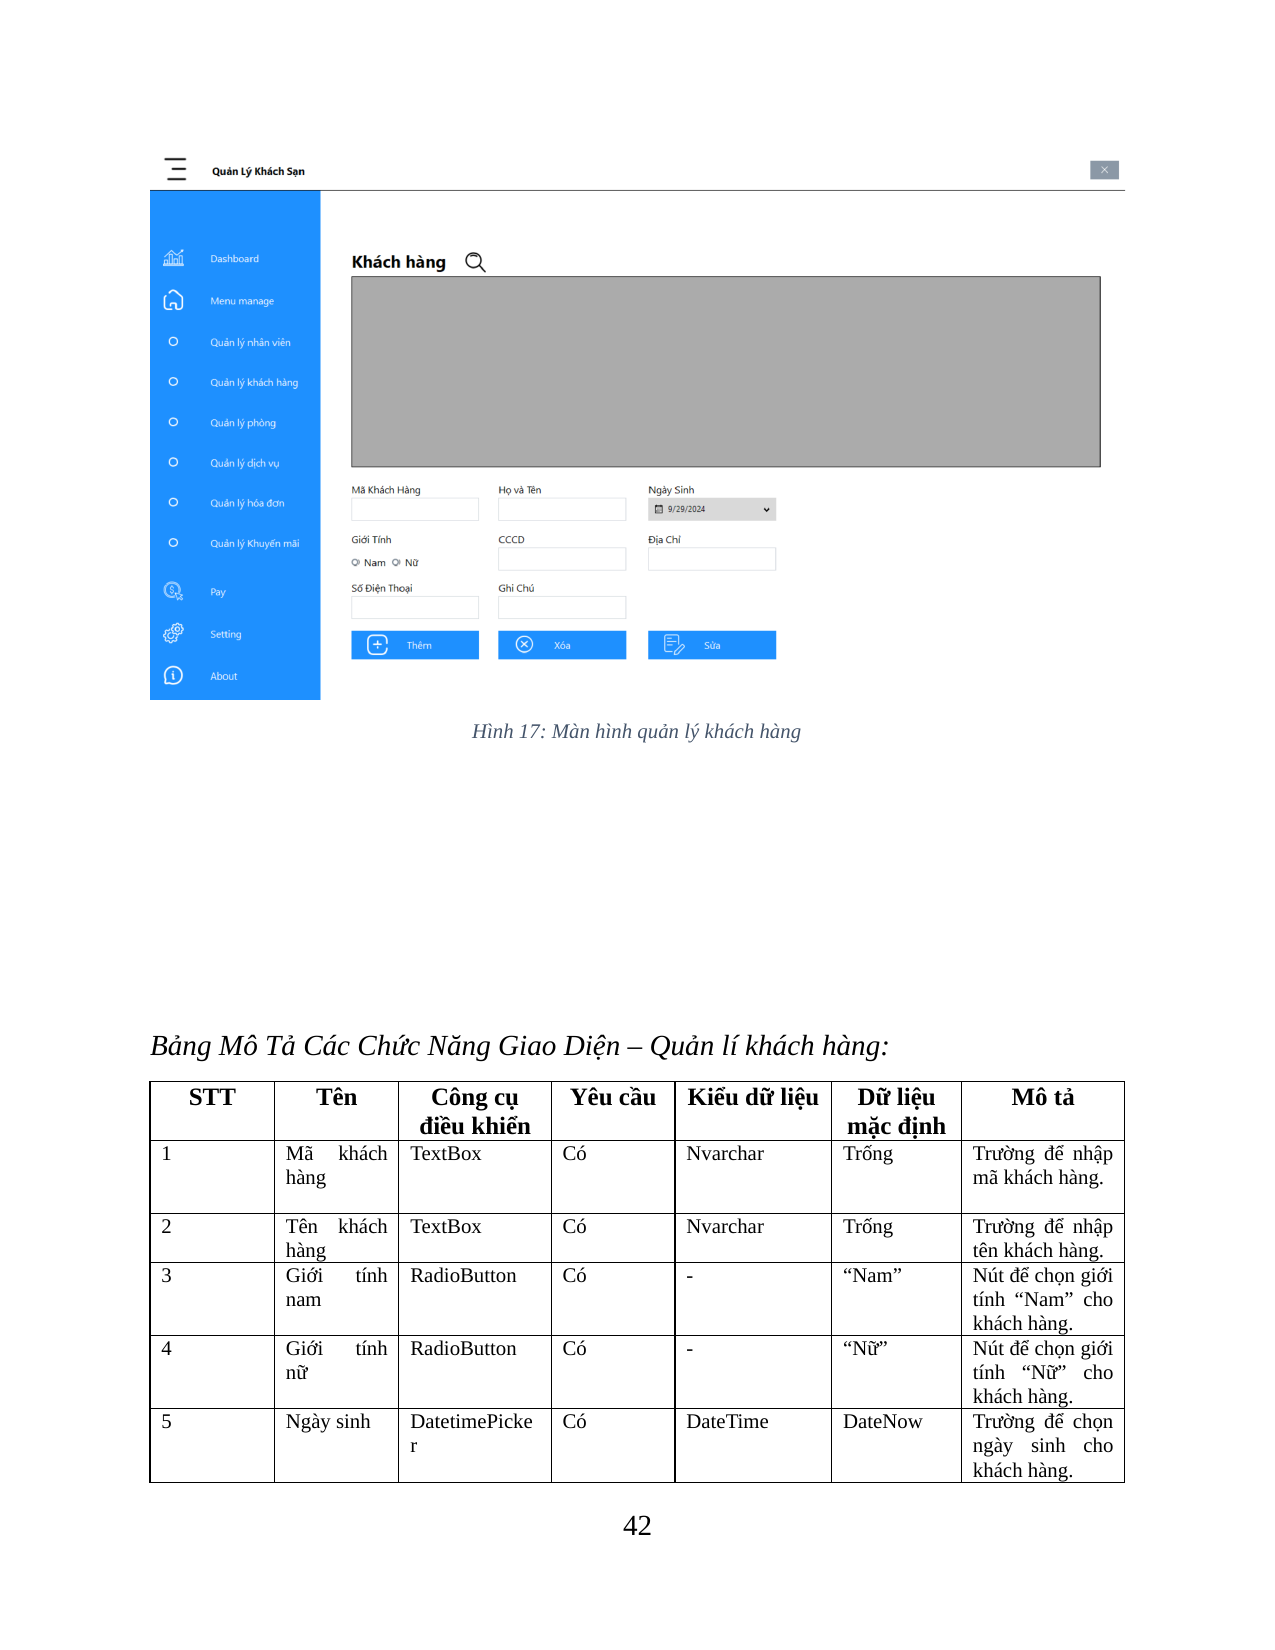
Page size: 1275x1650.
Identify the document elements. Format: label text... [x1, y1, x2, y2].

table_cell Có [552, 1409, 674, 1482]
table_cell TextBox [399, 1141, 551, 1213]
table_cell Nvarchar [676, 1214, 831, 1262]
table_cell DateTime [676, 1409, 831, 1482]
table_cell 5 [151, 1409, 274, 1482]
table_cell 2 [151, 1214, 274, 1262]
table_cell Tên khách hàng [275, 1214, 398, 1262]
table_cell 3 [151, 1263, 274, 1335]
table_header Yêu cầu [552, 1082, 674, 1139]
text Hình 17: Màn hình quản lý khách hàng [150, 719, 1125, 743]
table_cell Nút để chọn giới tính “Nam” cho khách hàng. [962, 1263, 1124, 1335]
table_header STT [151, 1082, 274, 1139]
table_cell “Nữ” [832, 1336, 961, 1408]
table_cell Có [552, 1336, 674, 1408]
table_cell Trường để nhập tên khách hàng. [962, 1214, 1124, 1262]
table_cell Giới tính nữ [275, 1336, 398, 1408]
table_cell RadioButton [399, 1336, 551, 1408]
table_cell - [676, 1336, 831, 1408]
table_header Kiểu dữ liệu [676, 1082, 831, 1139]
table_cell Nút để chọn giới tính “Nữ” cho khách hàng. [962, 1336, 1124, 1408]
table_cell Nvarchar [676, 1141, 831, 1213]
picture [150, 150, 1125, 700]
table_cell Mã khách hàng [275, 1141, 398, 1213]
table_cell Trống [832, 1141, 961, 1213]
table_cell Có [552, 1263, 674, 1335]
table_cell RadioButton [399, 1263, 551, 1335]
table_cell Giới tính nam [275, 1263, 398, 1335]
table_cell - [676, 1263, 831, 1335]
table_header Mô tả [962, 1082, 1124, 1139]
table_cell DatetimePicker [399, 1409, 551, 1482]
table_header Tên [275, 1082, 398, 1139]
table_cell Có [552, 1141, 674, 1213]
table_header Công cụ điều khiển [399, 1082, 551, 1139]
table_cell Trường để chọn ngày sinh cho khách hàng. [962, 1409, 1124, 1482]
table_header Dữ liệu mặc định [832, 1082, 961, 1139]
table_cell TextBox [399, 1214, 551, 1262]
table_cell Có [552, 1214, 674, 1262]
table_cell Trường để nhập mã khách hàng. [962, 1141, 1124, 1213]
table_cell 1 [151, 1141, 274, 1213]
table_cell “Nam” [832, 1263, 961, 1335]
table_cell Trống [832, 1214, 961, 1262]
text Bảng Mô Tả Các Chức Năng Giao Diện – Quản lí khách hàng: [150, 1028, 1125, 1062]
table_cell DateNow [832, 1409, 961, 1482]
table_cell 4 [151, 1336, 274, 1408]
table_cell Ngày sinh [275, 1409, 398, 1482]
